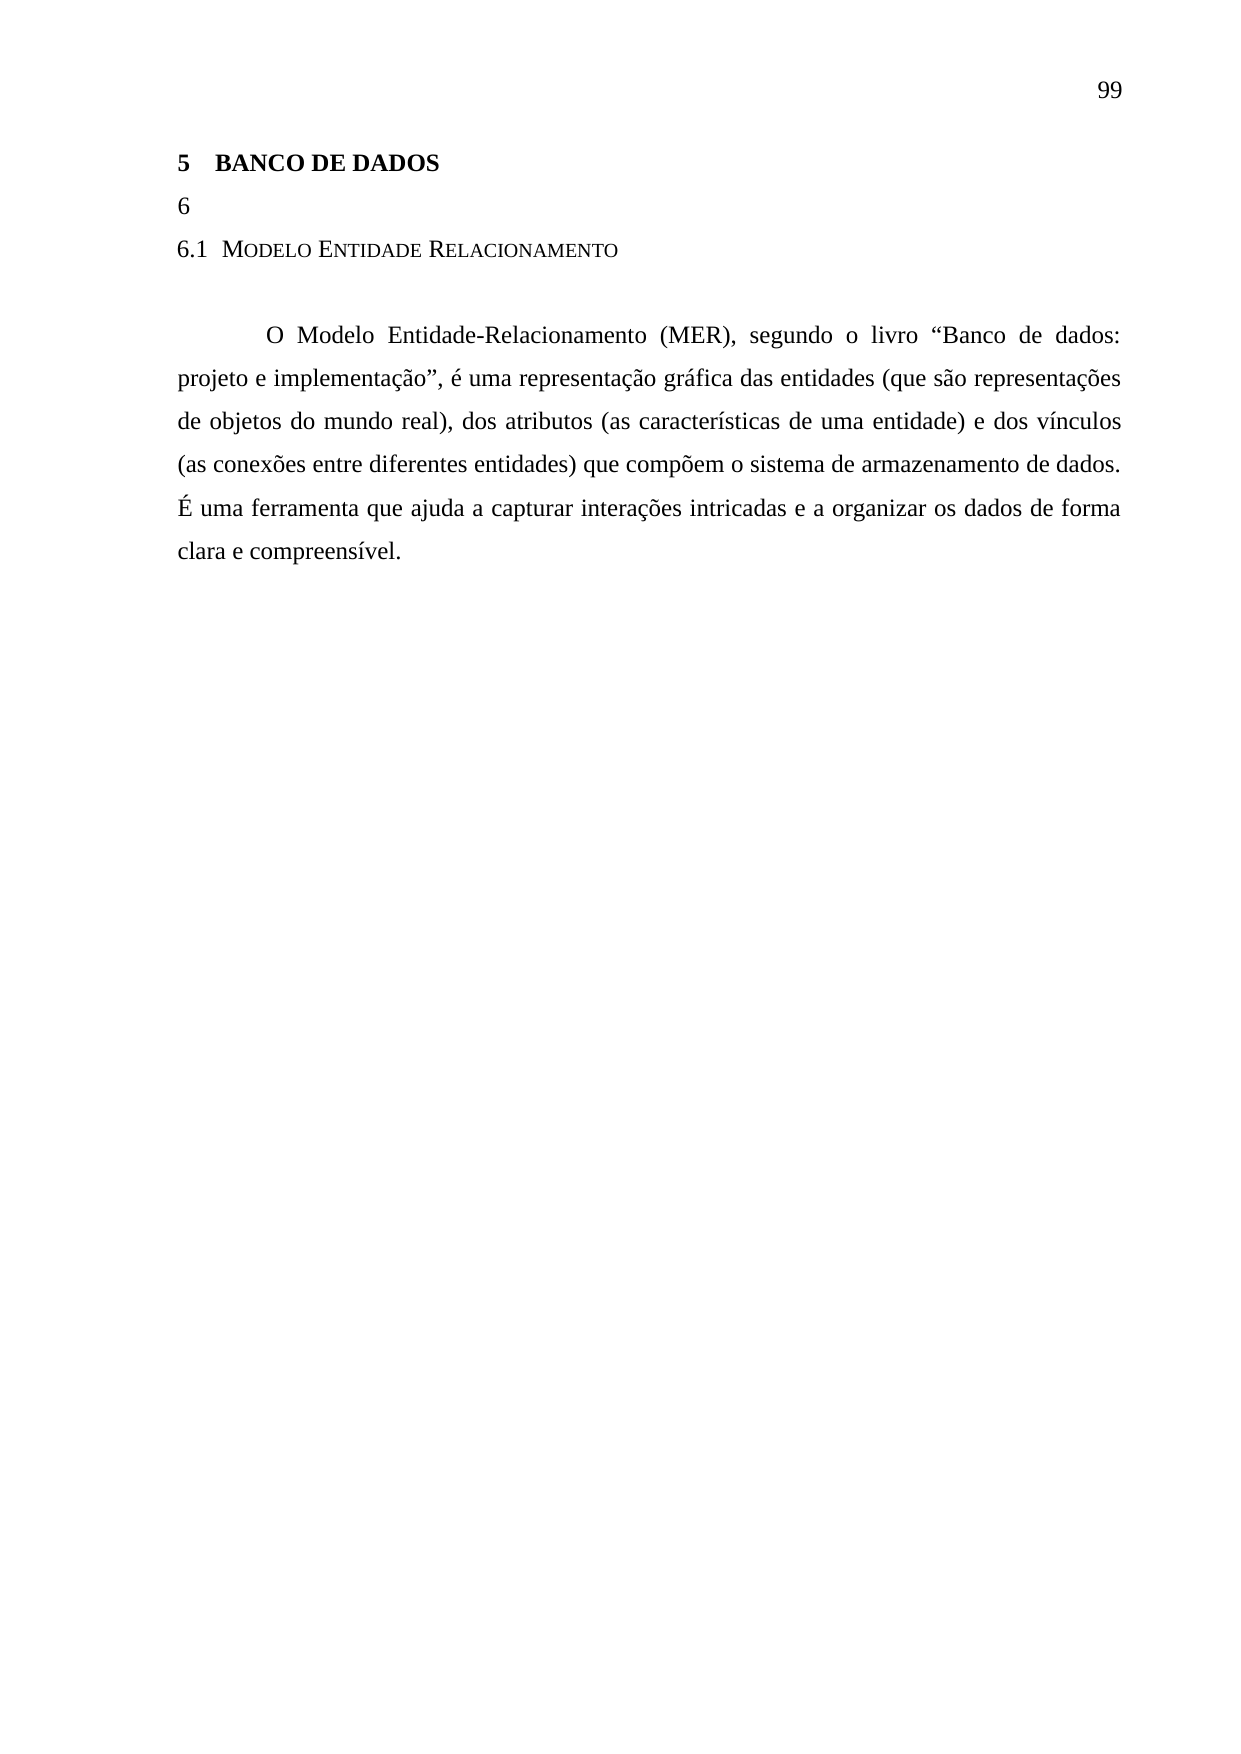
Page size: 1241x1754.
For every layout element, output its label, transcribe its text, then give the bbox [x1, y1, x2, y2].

text O Modelo Entidade-Relacionamento (MER), segundo o livro “Banco de dados: projeto e implementação”, é uma representação gráfica das entidades (que são representações de objetos do mundo real), dos atributos (as características de uma entidade) e dos vínculos (as conexões entre diferentes entidades) que compõem o sistema de armazenamento de dados. É uma ferramenta que ajuda a capturar interações intricadas e a organizar os dados de forma clara e compreensível. [177, 320, 1122, 564]
subtitle BANCO DE DADOS [177, 148, 1122, 176]
subtitle Modelo Entidade Relacionamento [177, 234, 1122, 263]
